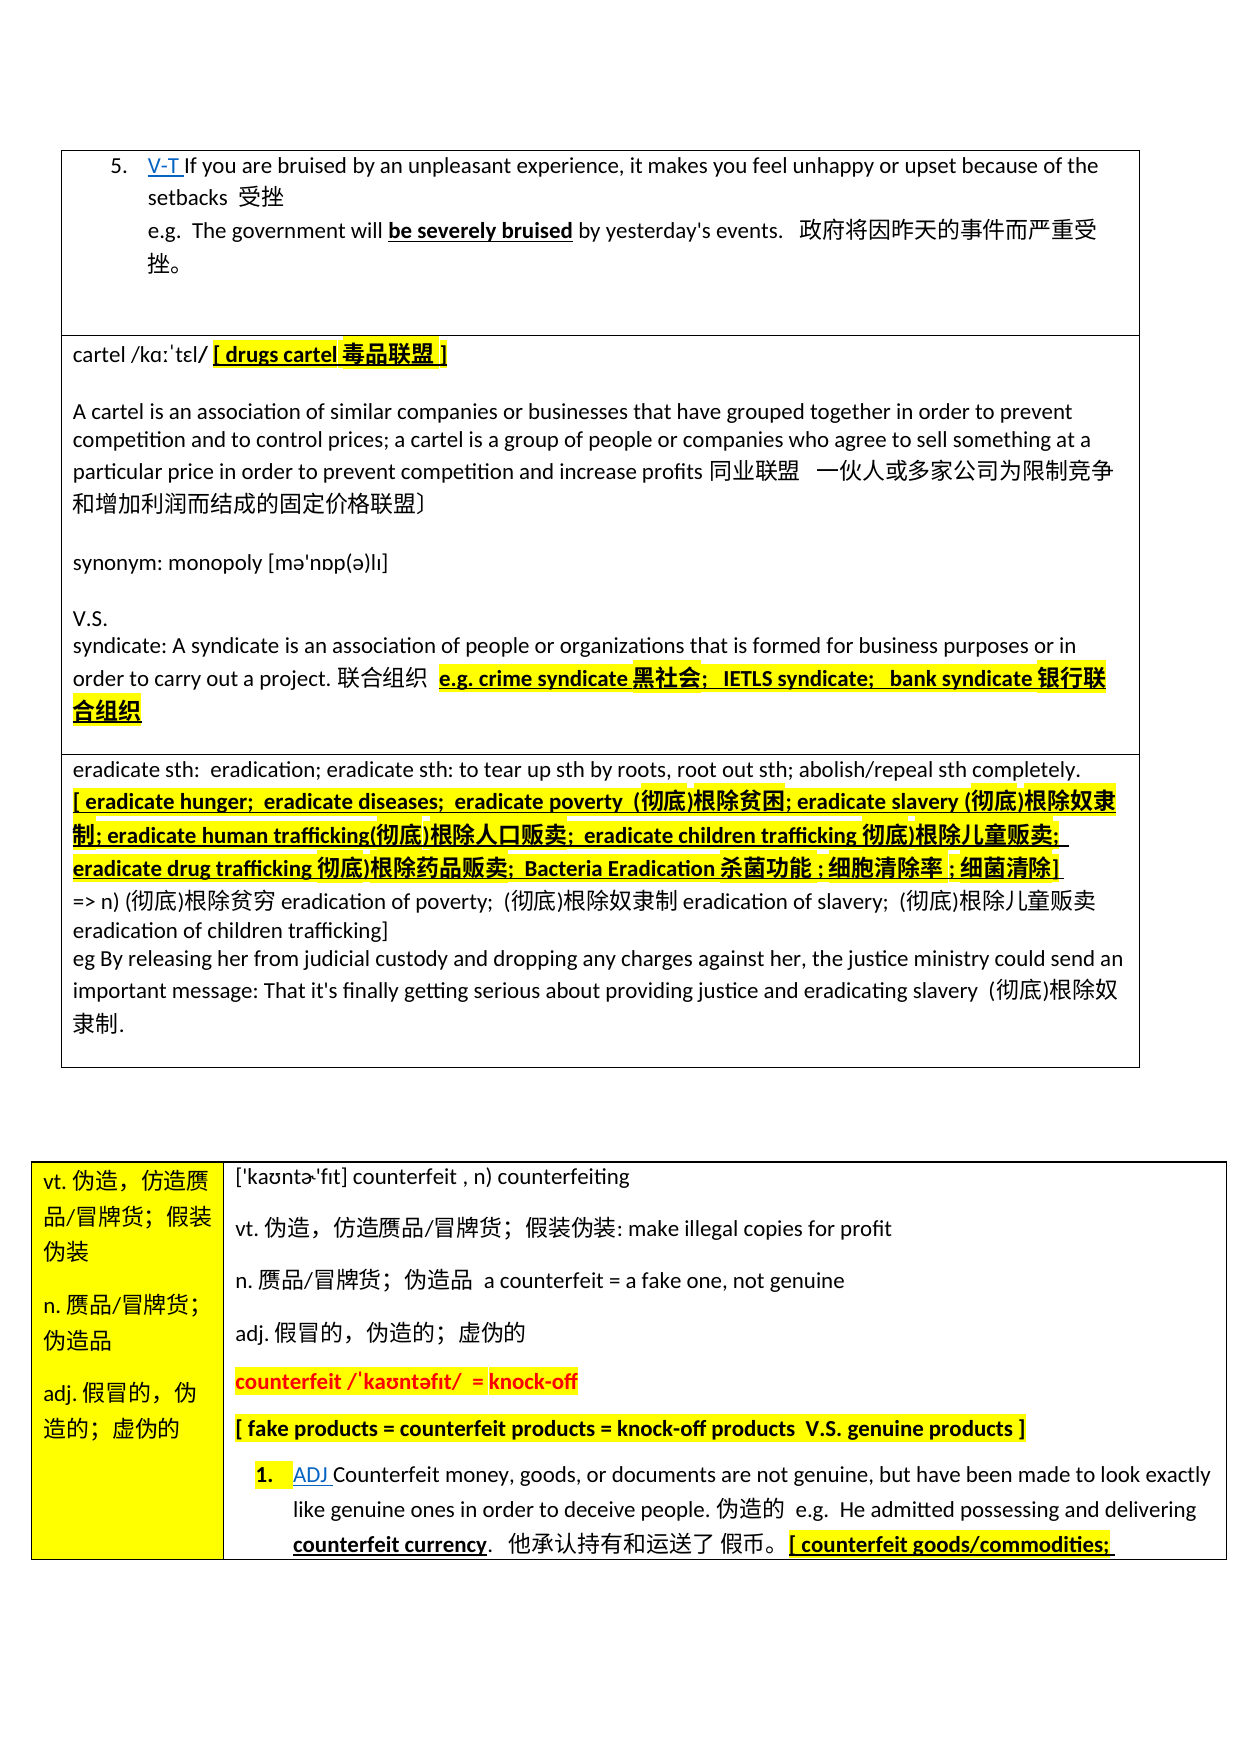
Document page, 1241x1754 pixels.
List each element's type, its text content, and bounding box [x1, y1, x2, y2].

table_cell eradicate sth: eradication; eradicate sth: to tear up sth by roots, root out sth; abolish/repeal sth completely. [ eradicate hunger; eradicate diseases; eradicate poverty (彻底)根除贫困; eradicate slavery (彻底)根除奴隶制; eradicate human trafficking(彻底)根除人口贩卖; eradicate children trafficking 彻底)根除儿童贩卖; eradicate drug trafficking 彻底)根除药品贩卖; Bacteria Eradication 杀菌功能 ; 细胞清除率 ; 细菌清除] => n) (彻底)根除贫穷eradication of poverty; (彻底)根除奴隶制eradication of slavery; (彻底)根除儿童贩卖eradication of children trafficking] eg By releasing her from judicial custody and dropping any charges against her, the justice ministry could send an important message: That it's finally getting serious about providing justice and eradicating slavery (彻底)根除奴隶制. [62, 755, 1139, 1067]
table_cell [62, 151, 1139, 335]
table_cell cartel /kɑːˈtɛl/ [ drugs cartel 毒品联盟 ] A cartel is an association of similar companies or businesses that have grouped together in order to prevent competition and to control prices; a cartel is a group of people or companies who agree to sell something at a particular price in order to prevent competition and increase profits 同业联盟 一伙人或多家公司为限制竞争和增加利润而结成的固定价格联盟〕 synonym: monopoly [mə'nɒp(ə)lɪ] V.S. syndicate: A syndicate is an association of people or organizations that is formed for business purposes or in order to carry out a project. 联合组织 e.g. crime syndicate黑社会; IETLS syndicate; bank syndicate银行联合组织 [62, 336, 1139, 754]
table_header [32, 1163, 223, 1559]
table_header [224, 1163, 1226, 1559]
